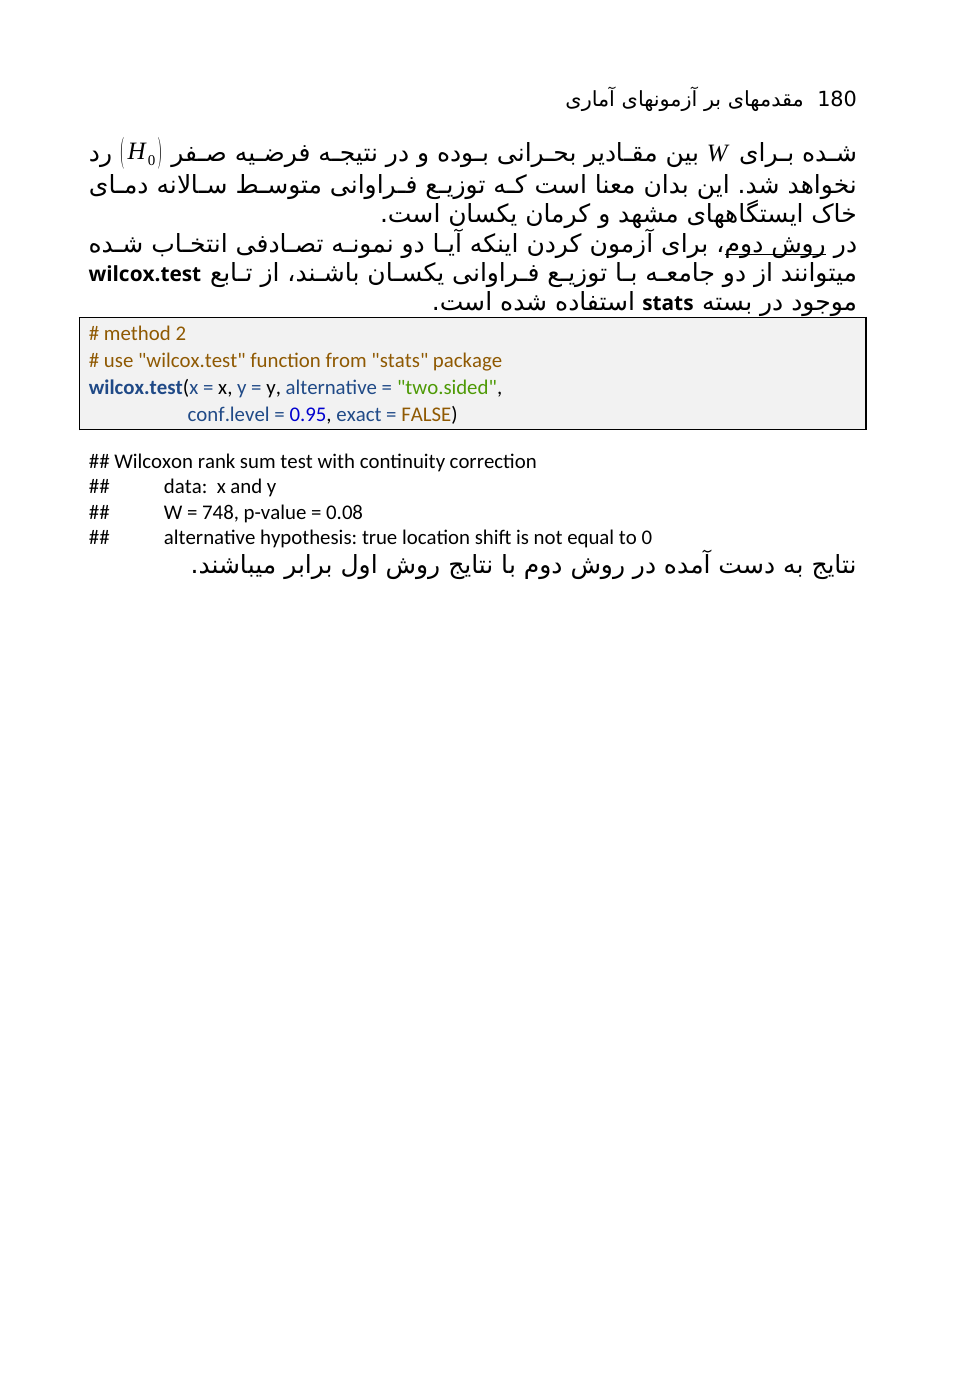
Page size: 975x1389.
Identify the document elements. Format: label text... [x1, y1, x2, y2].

text # method 2 # use "wilcox.test" function from "stats" package wilcox.test(x = x, y = y, alternative = "two.sided", conf.level = 0.95, exact = FALSE) [80, 318, 865, 429]
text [89, 136, 857, 229]
text در روش دوم، برای آزمون کردن اینکه آیا دو نمونه تصادفی انتخاب شده می‏توانند از دو جامعه با توزیع فراوانی یکسان باشند، از تابع wilcox.test موجود در بسته stats استفاده شده است. [89, 229, 857, 317]
text ## Wilcoxon rank sum test with continuity correction ## data: x and y ## W = 748, p-value = 0.08 ## alternative hypothesis: true location shift is not equal to 0 [89, 448, 857, 550]
text نتایج به دست آمده در روش دوم با نتایج روش اول برابر می‏باشند. [89, 550, 857, 579]
